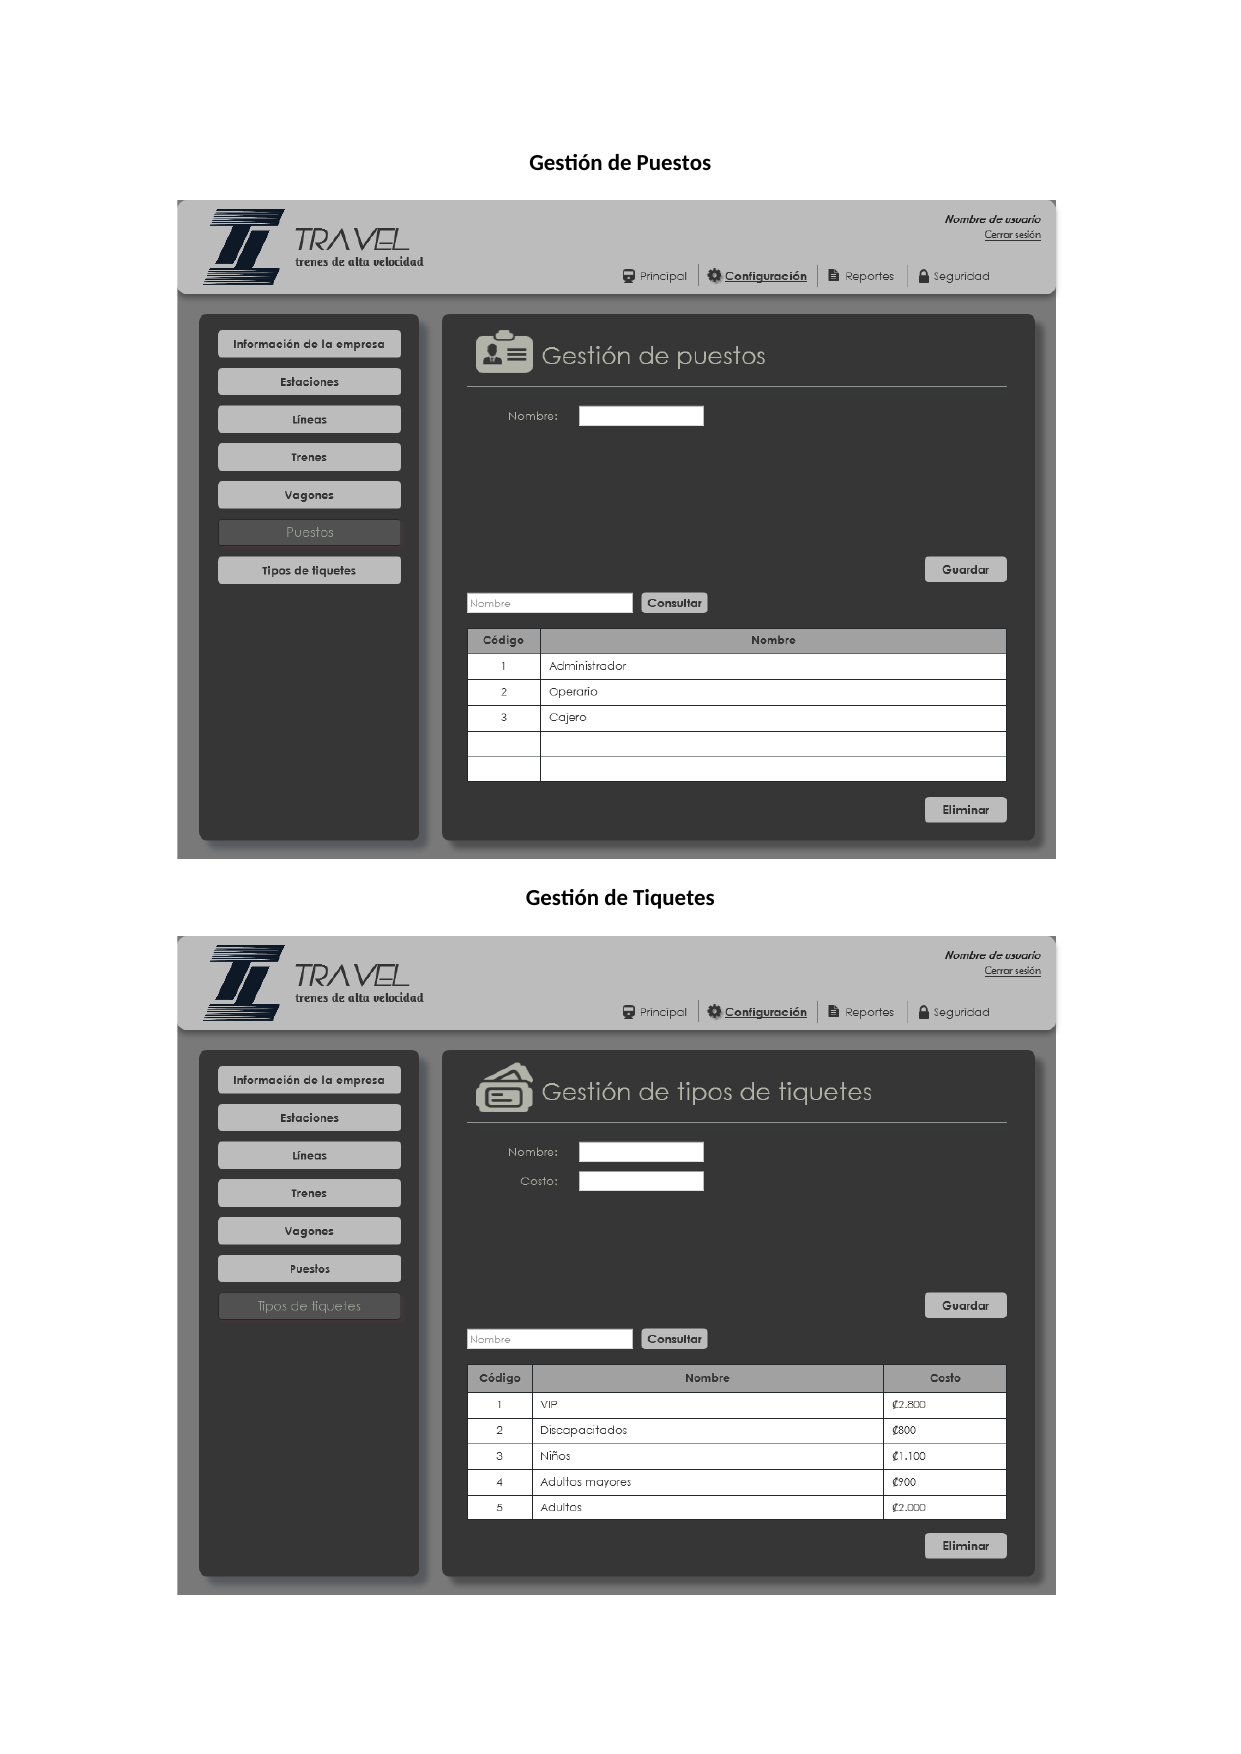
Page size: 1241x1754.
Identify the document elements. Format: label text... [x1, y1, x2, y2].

picture [177, 200, 1064, 859]
text Gestión de Tiquetes [177, 883, 1063, 911]
picture [177, 936, 1064, 1595]
text Gestión de Puestos [177, 148, 1063, 176]
